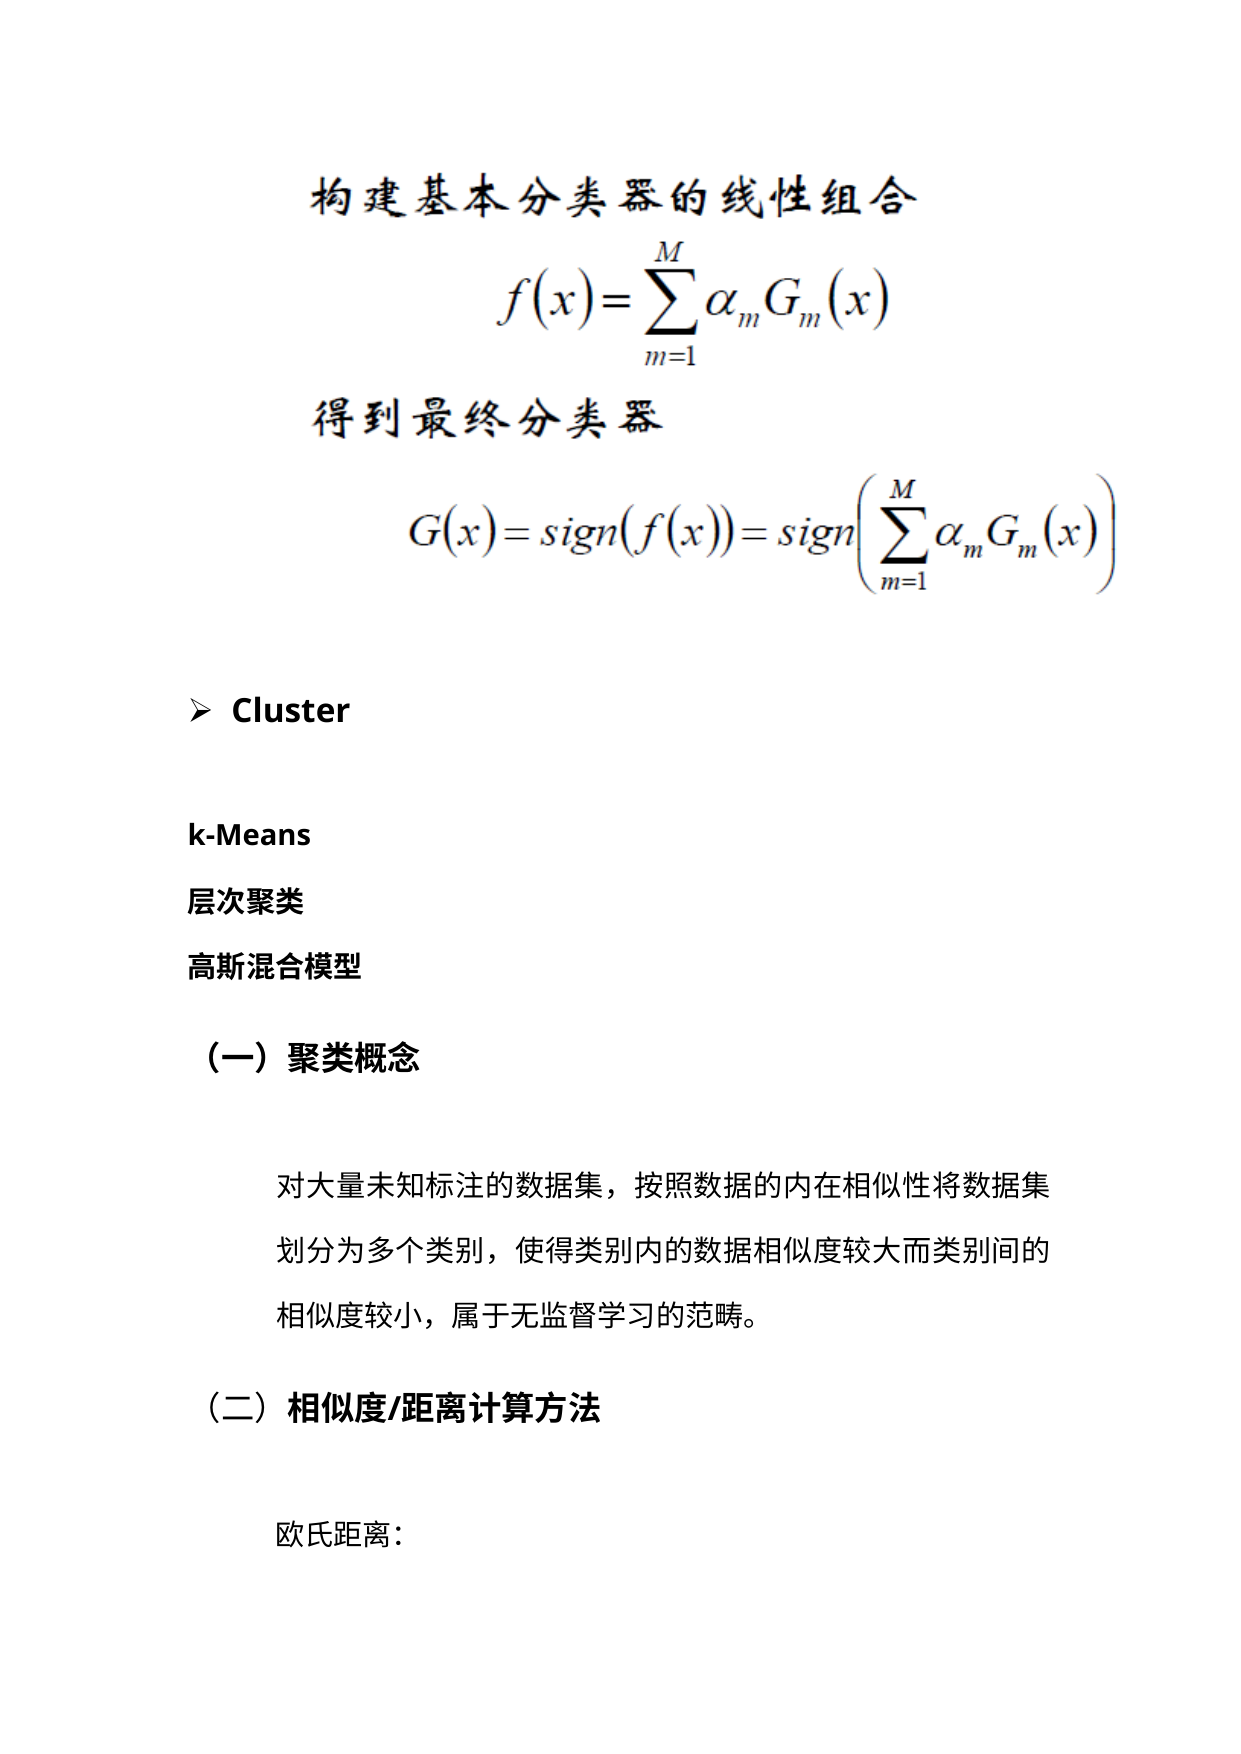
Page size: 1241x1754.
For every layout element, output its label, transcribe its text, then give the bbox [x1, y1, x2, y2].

subtitle （一）聚类概念 [187, 1024, 1053, 1089]
text 高斯混合模型 [187, 932, 1053, 997]
text 欧氏距离： [187, 1501, 1053, 1566]
text k-Means [187, 802, 1053, 867]
list 对大量未知标注的数据集，按照数据的内在相似性将数据集划分为多个类别，使得类别内的数据相似度较大而类别间的相似度较小，属于无监督学习的范畴。 [277, 1151, 1053, 1346]
subtitle Cluster [187, 677, 1053, 742]
text 层次聚类 [187, 867, 1053, 932]
picture [290, 162, 1156, 625]
subtitle （二）相似度/距离计算方法 [187, 1373, 1053, 1438]
